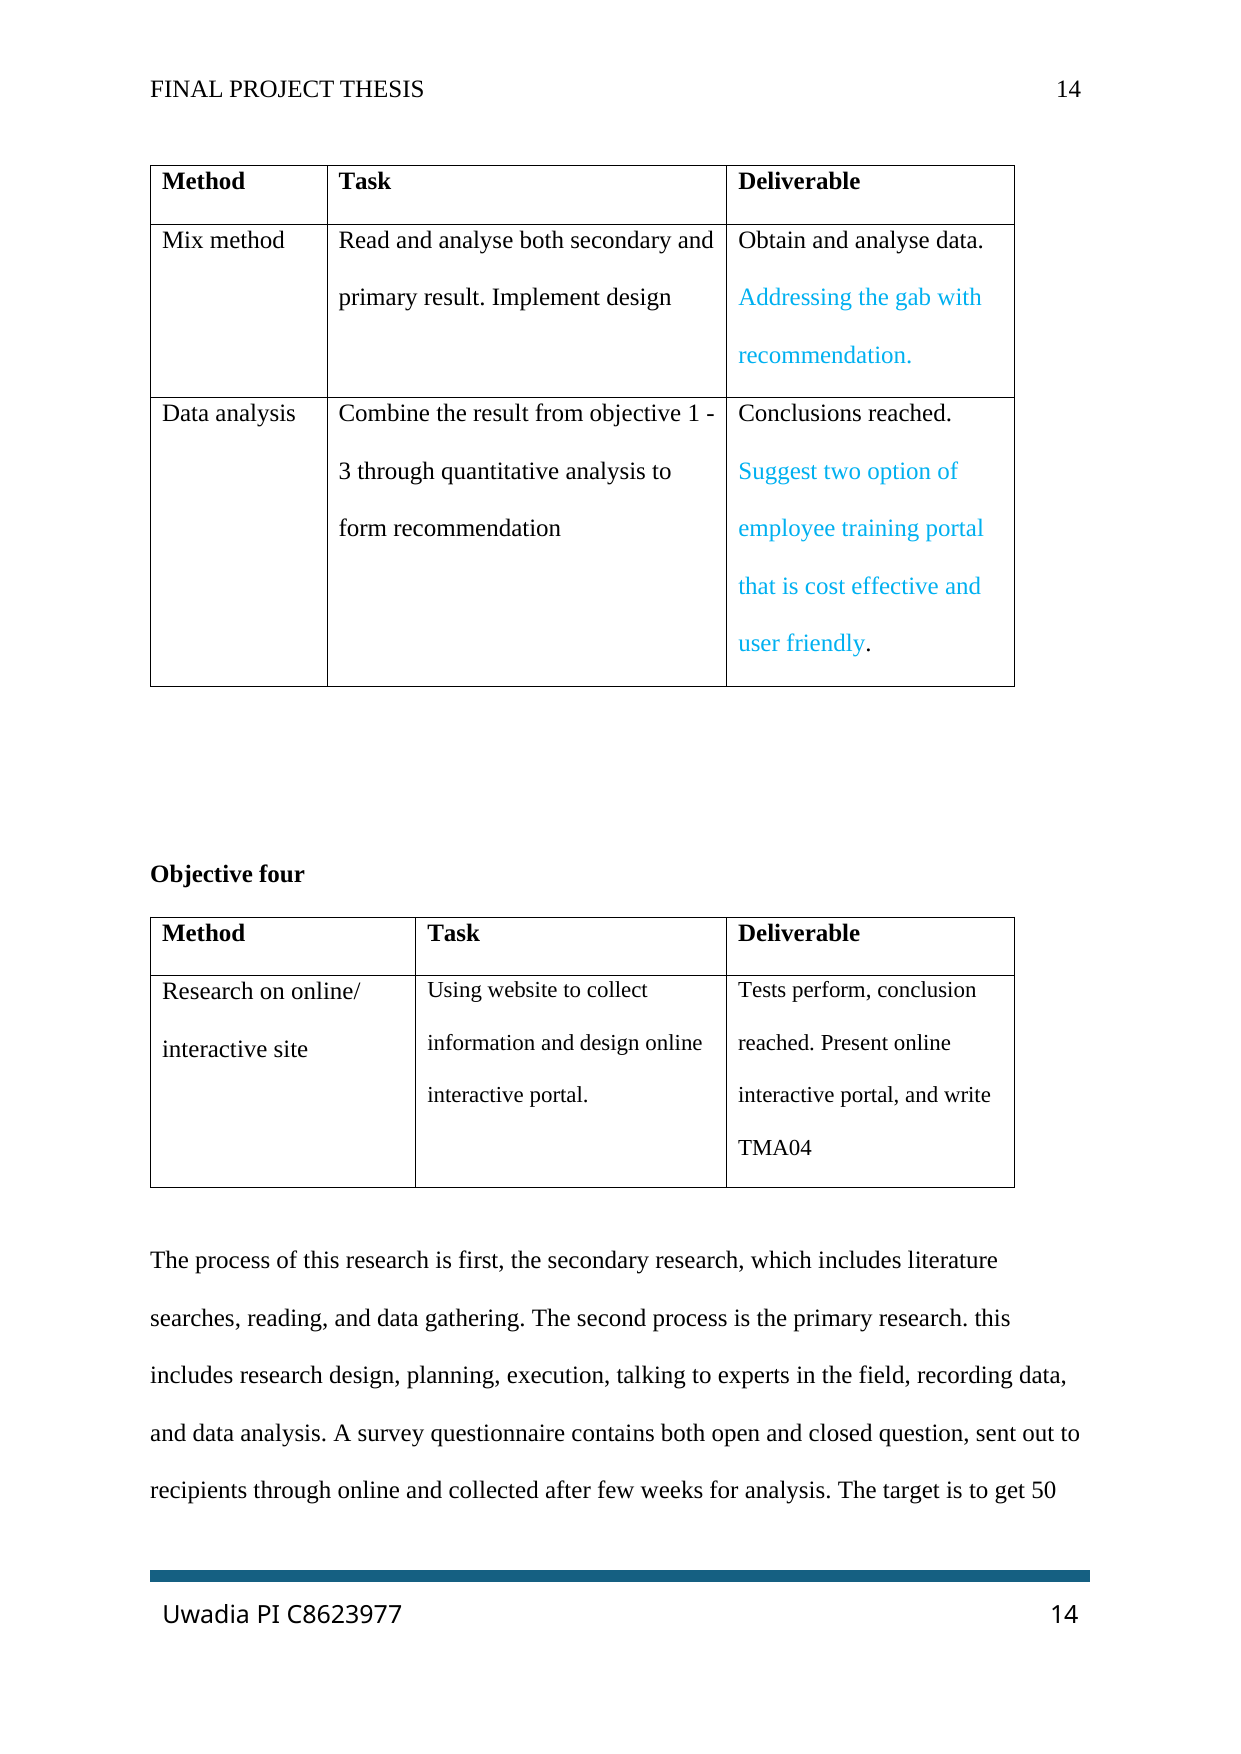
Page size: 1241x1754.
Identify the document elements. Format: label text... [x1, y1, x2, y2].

table_cell Combine the result from objective 1 - 3 through quantitative analysis to form recommendation [328, 398, 726, 686]
table_cell Using website to collect information and design online interactive portal. [416, 976, 726, 1187]
table_cell Data analysis [151, 398, 327, 686]
table_cell Read and analyse both secondary and primary result. Implement design [328, 225, 726, 397]
text Objective four [150, 859, 1090, 888]
table_header Method [151, 166, 327, 224]
table_header Method [151, 918, 415, 975]
table_cell Mix method [151, 225, 327, 397]
table_cell Obtain and analyse data. Addressing the gab with recommendation. [727, 225, 1014, 397]
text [150, 1245, 1090, 1504]
table_cell Tests perform, conclusion reached. Present online interactive portal, and write TMA04 [727, 976, 1014, 1187]
table_header Deliverable [727, 918, 1014, 975]
table_header Task [328, 166, 726, 224]
table_header Task [416, 918, 726, 975]
table_header Deliverable [727, 166, 1014, 224]
table_cell Research on online/ interactive site [151, 976, 415, 1187]
table_cell Conclusions reached. Suggest two option of employee training portal that is cost effective and user friendly. [727, 398, 1014, 686]
